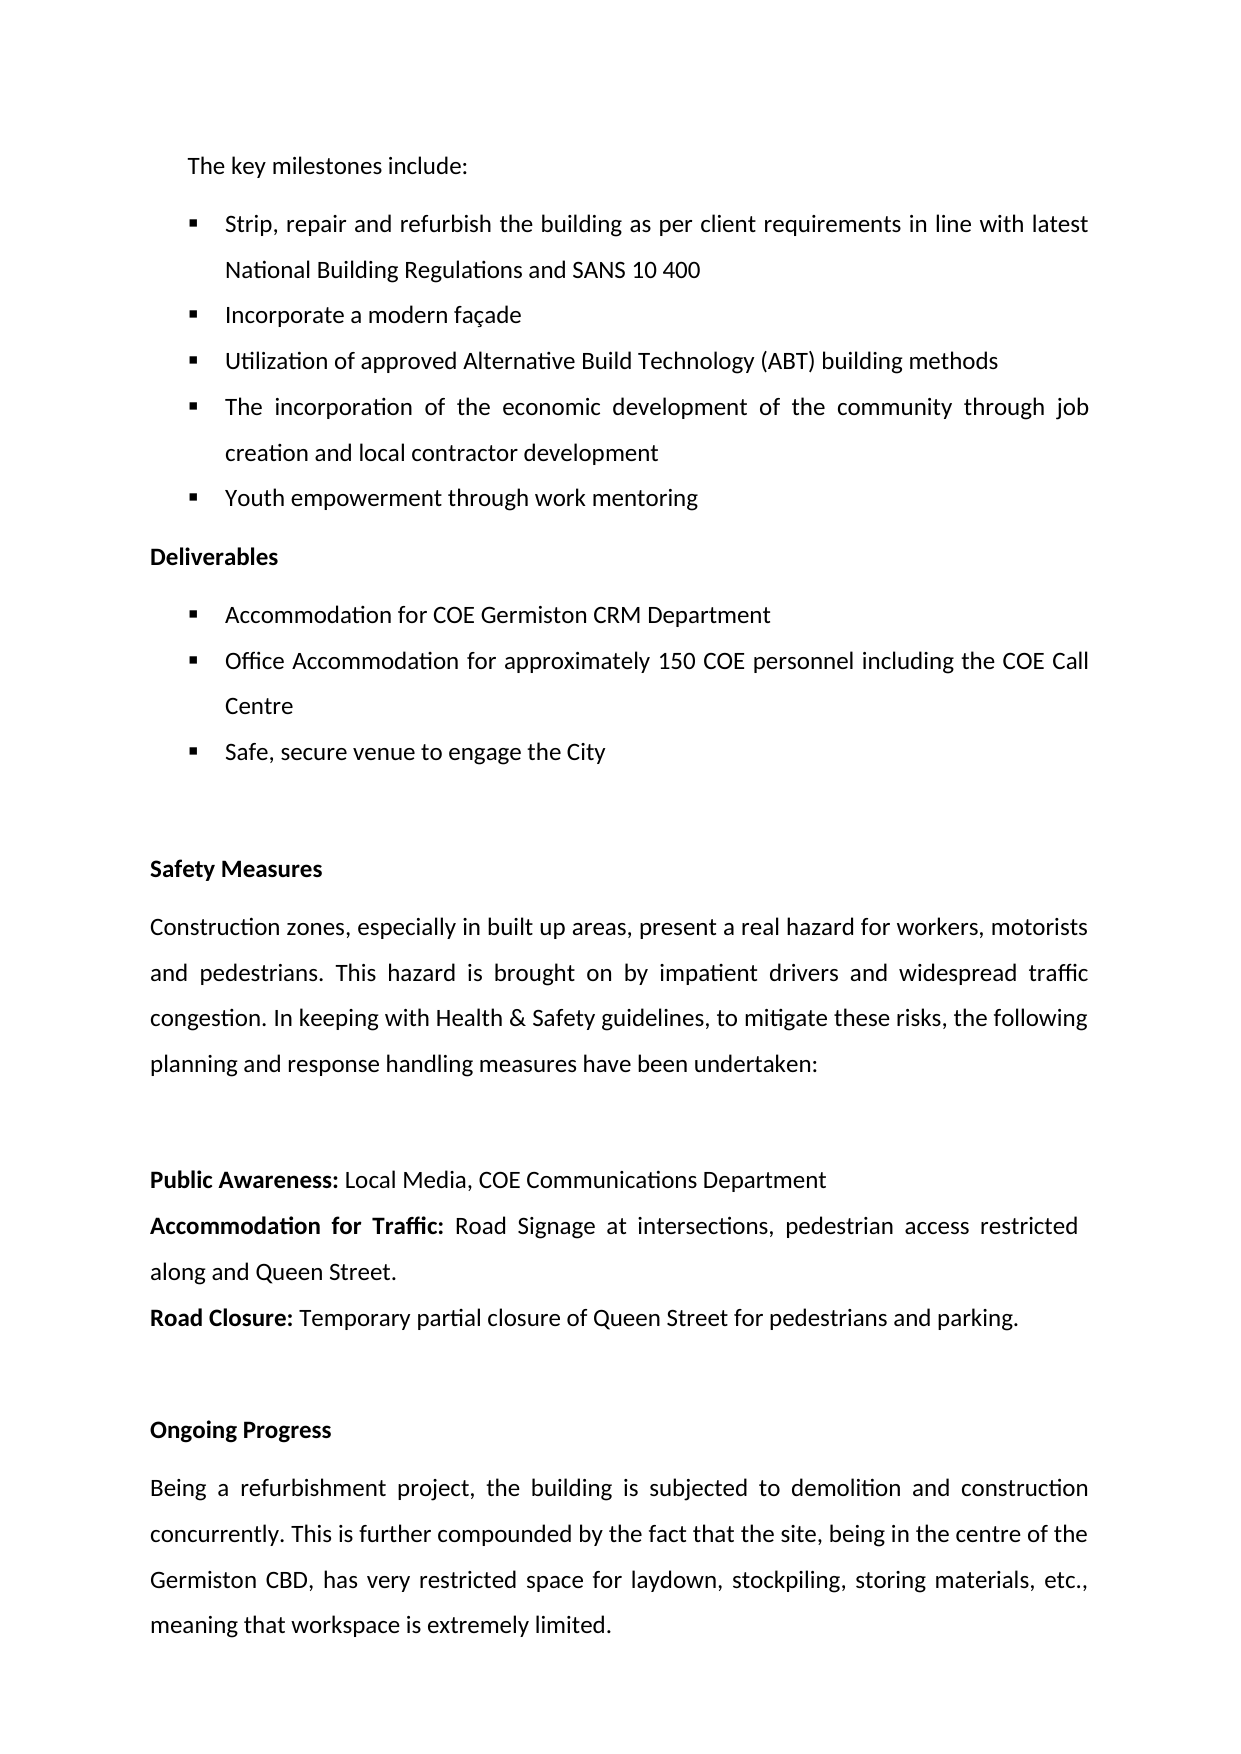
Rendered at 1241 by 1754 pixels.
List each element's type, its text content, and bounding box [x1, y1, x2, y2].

text Road Closure: Temporary partial closure of Queen Street for pedestrians and parking. [150, 1302, 1079, 1332]
list Utilization of approved Alternative Build Technology (ABT) building methods [187, 345, 1090, 376]
list Strip, repair and refurbish the building as per client requirements in line with latest National Building Regulations and SANS 10 400 [187, 208, 1090, 284]
text Being a refurbishment project, the building is subjected to demolition and construction concurrently. This is further compounded by the fact that the site, being in the centre of the Germiston CBD, has very restricted space for laydown, stockpiling, storing materials, etc., meaning that workspace is extremely limited. [150, 1472, 1090, 1640]
text Public Awareness: Local Media, COE Communications Department [150, 1164, 1079, 1195]
list Youth empowerment through work mentoring [187, 483, 1090, 513]
text The key milestones include: [187, 150, 1090, 181]
list Accommodation for COE Germiston CRM Department [187, 599, 1090, 629]
text Safety Measures [150, 853, 1090, 883]
text Accommodation for Traffic: Road Signage at intersections, pedestrian access restricted along and Queen Street. [150, 1210, 1079, 1287]
list Safe, secure venue to engage the City [187, 736, 1090, 767]
text Construction zones, especially in built up areas, present a real hazard for workers, motorists and pedestrians. This hazard is brought on by impatient drivers and widespread traffic congestion. In keeping with Health & Safety guidelines, to mitigate these risks, the following planning and response handling measures have been undertaken: [150, 911, 1090, 1079]
text Deliverables [150, 541, 1090, 571]
list Incorporate a modern façade [187, 300, 1090, 330]
list Office Accommodation for approximately 150 COE personnel including the COE Call Centre [187, 645, 1090, 721]
list The incorporation of the economic development of the community through job creation and local contractor development [187, 391, 1090, 467]
text Ongoing Progress [150, 1414, 1090, 1444]
